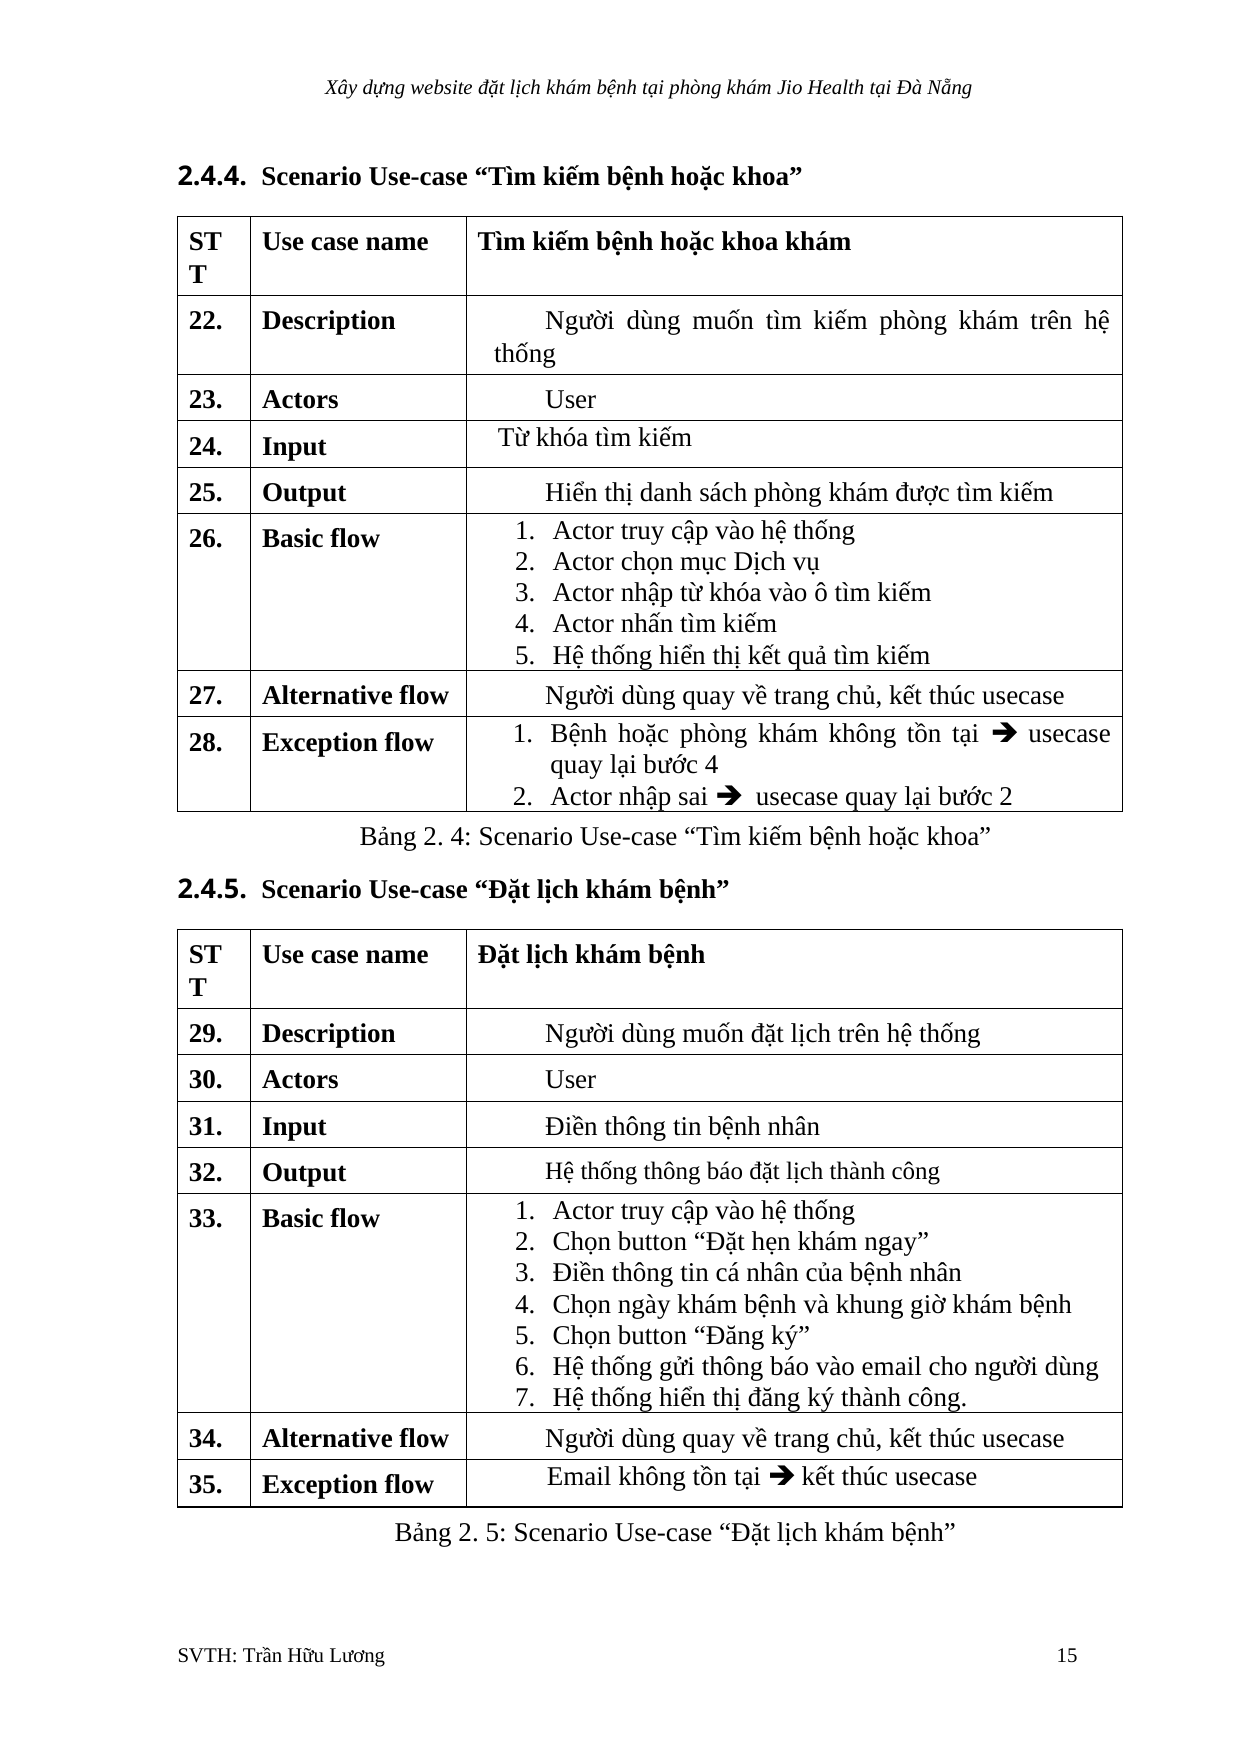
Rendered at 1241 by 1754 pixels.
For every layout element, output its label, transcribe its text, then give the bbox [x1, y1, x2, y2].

table_cell Actor truy cập vào hệ thống Actor chọn mục Dịch vụ Actor nhập từ khóa vào ô tìm kiếm Actor nhấn tìm kiếm Hệ thống hiển thị kết quả tìm kiếm [467, 514, 1122, 670]
table_cell Điền thông tin bệnh nhân [467, 1102, 1122, 1147]
table_cell [178, 1055, 250, 1101]
table_cell Basic flow [251, 1194, 466, 1412]
table_cell Alternative flow [251, 1413, 466, 1459]
table_cell Actor truy cập vào hệ thống Chọn button “Đặt hẹn khám ngay” Điền thông tin cá nhân của bệnh nhân Chọn ngày khám bệnh và khung giờ khám bệnh Chọn button “Đăng ký” Hệ thống gửi thông báo vào email cho người dùng Hệ thống hiển thị đăng ký thành công. [467, 1194, 1122, 1412]
table_cell Bệnh hoặc phòng khám không tồn tại usecase quay lại bước 4 Actor nhập sai usecase quay lại bước 2 [467, 717, 1122, 811]
table_cell Actors [251, 375, 466, 420]
table_cell Actors [251, 1055, 466, 1101]
table_cell [178, 1009, 250, 1054]
table_cell Input [251, 1102, 466, 1147]
table_cell [178, 421, 250, 467]
table_cell Description [251, 1009, 466, 1054]
table_cell [178, 296, 250, 374]
table_header Đặt lịch khám bệnh [467, 930, 1122, 1008]
table_cell [178, 468, 250, 513]
table_header STT [178, 930, 250, 1008]
table_cell [178, 671, 250, 716]
table_cell Người dùng quay về trang chủ, kết thúc usecase [467, 671, 1122, 716]
table_header STT [178, 217, 250, 295]
text Bảng 2. 5: Scenario Use-case “Đặt lịch khám bệnh” [177, 1516, 1122, 1547]
table_cell Hiển thị danh sách phòng khám được tìm kiếm [467, 468, 1122, 513]
table_cell Người dùng muốn tìm kiếm phòng khám trên hệ thống [467, 296, 1122, 374]
subtitle Scenario Use-case “Đặt lịch khám bệnh” [177, 869, 1122, 906]
table_cell [178, 717, 250, 811]
table_cell Email không tồn tại kết thúc usecase [467, 1460, 1122, 1506]
table_cell Description [251, 296, 466, 374]
table_cell Exception flow [251, 1460, 466, 1506]
table_cell Input [251, 421, 466, 467]
text Bảng 2. 4: Scenario Use-case “Tìm kiếm bệnh hoặc khoa” [177, 820, 1122, 851]
table_header Use case name [251, 930, 466, 1008]
table_cell [178, 514, 250, 670]
table_cell [178, 1460, 250, 1506]
table_cell Output [251, 468, 466, 513]
table_cell [178, 375, 250, 420]
table_cell Output [251, 1148, 466, 1193]
table_cell Người dùng muốn đặt lịch trên hệ thống [467, 1009, 1122, 1054]
table_cell [178, 1148, 250, 1193]
table_cell Basic flow [251, 514, 466, 670]
table_cell [178, 1413, 250, 1459]
table_cell Từ khóa tìm kiếm [467, 421, 1122, 467]
subtitle Scenario Use-case “Tìm kiếm bệnh hoặc khoa” [177, 156, 1122, 193]
table_cell [178, 1102, 250, 1147]
table_cell Exception flow [251, 717, 466, 811]
table_header Use case name [251, 217, 466, 295]
table_cell User [467, 375, 1122, 420]
table_cell Hệ thống thông báo đặt lịch thành công [467, 1148, 1122, 1193]
table_cell [178, 1194, 250, 1412]
table_cell User [467, 1055, 1122, 1101]
table_header Tìm kiếm bệnh hoặc khoa khám [467, 217, 1122, 295]
table_cell Alternative flow [251, 671, 466, 716]
table_cell Người dùng quay về trang chủ, kết thúc usecase [467, 1413, 1122, 1459]
